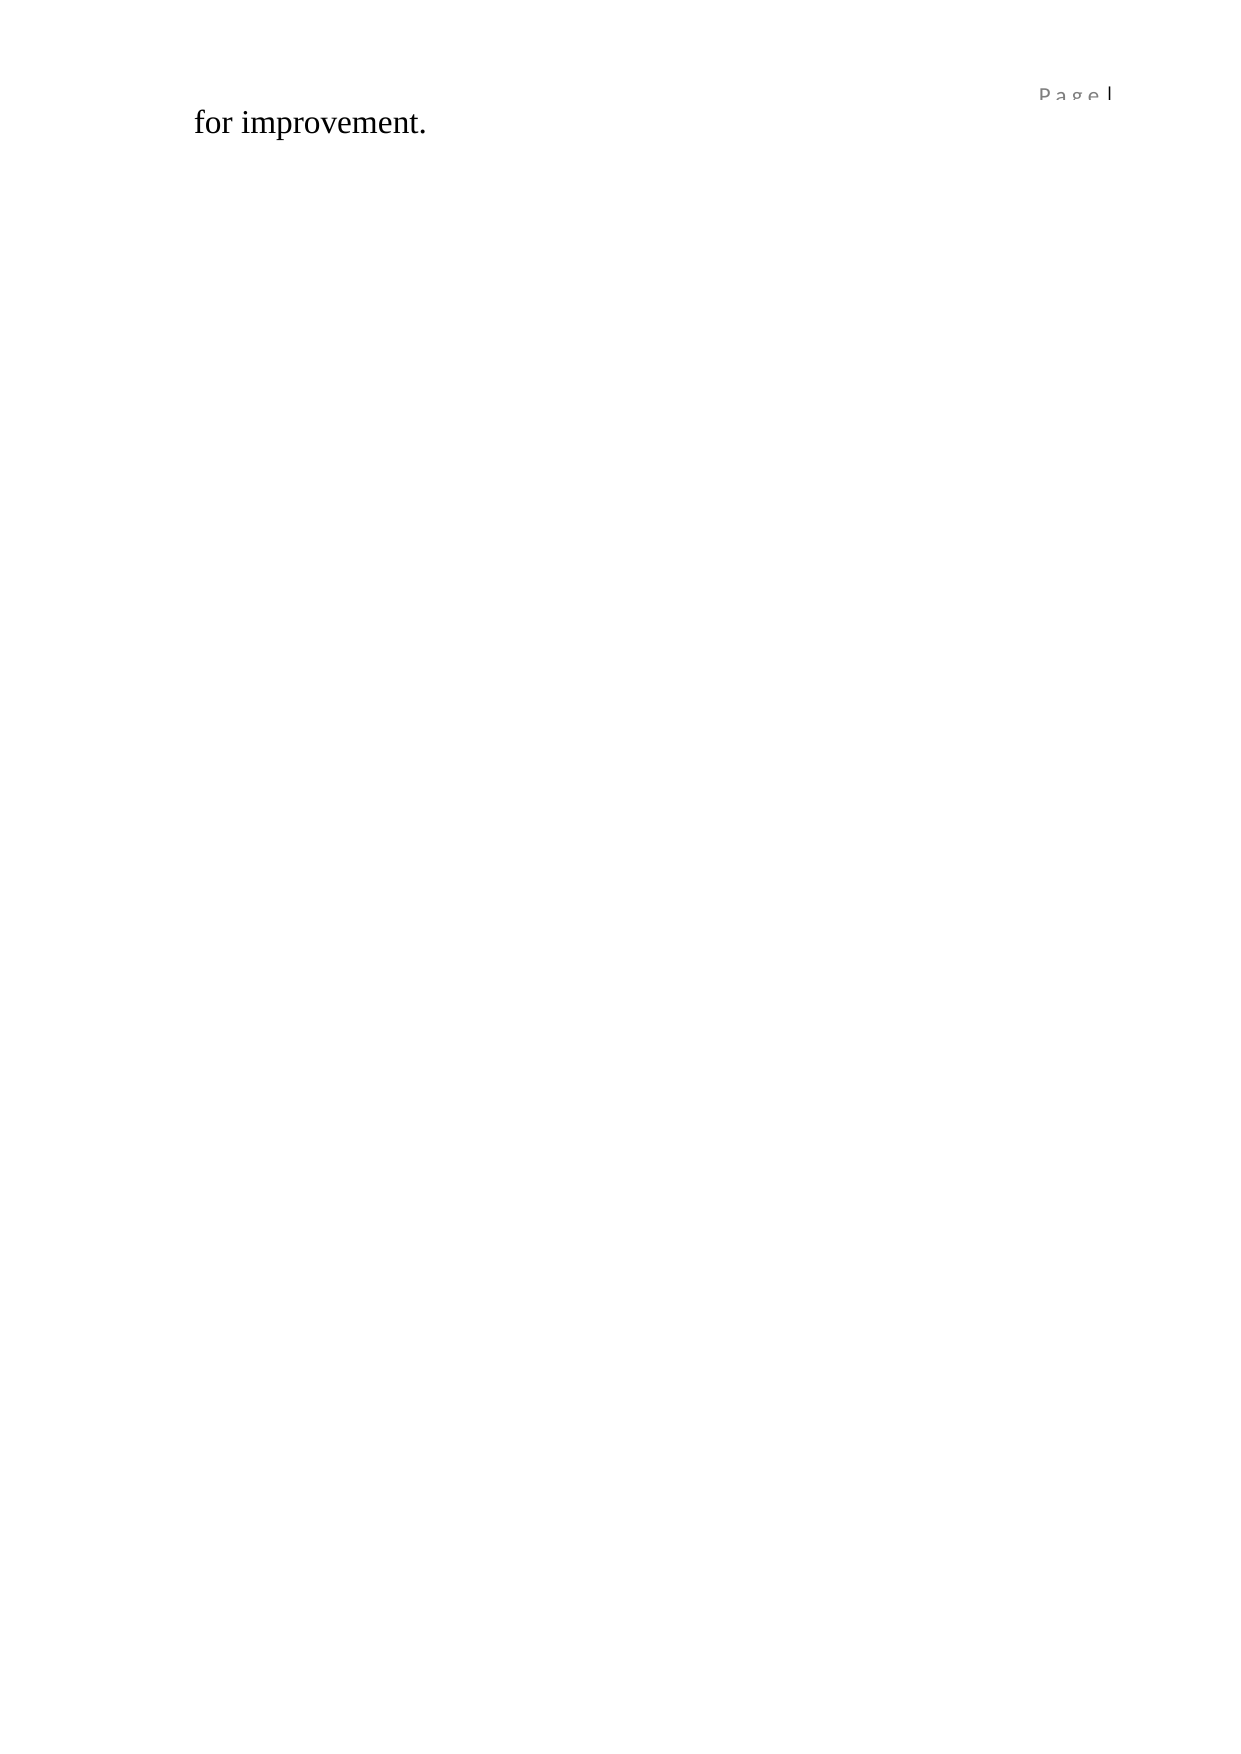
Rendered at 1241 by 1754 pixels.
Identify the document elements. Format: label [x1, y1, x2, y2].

list [150, 102, 967, 140]
